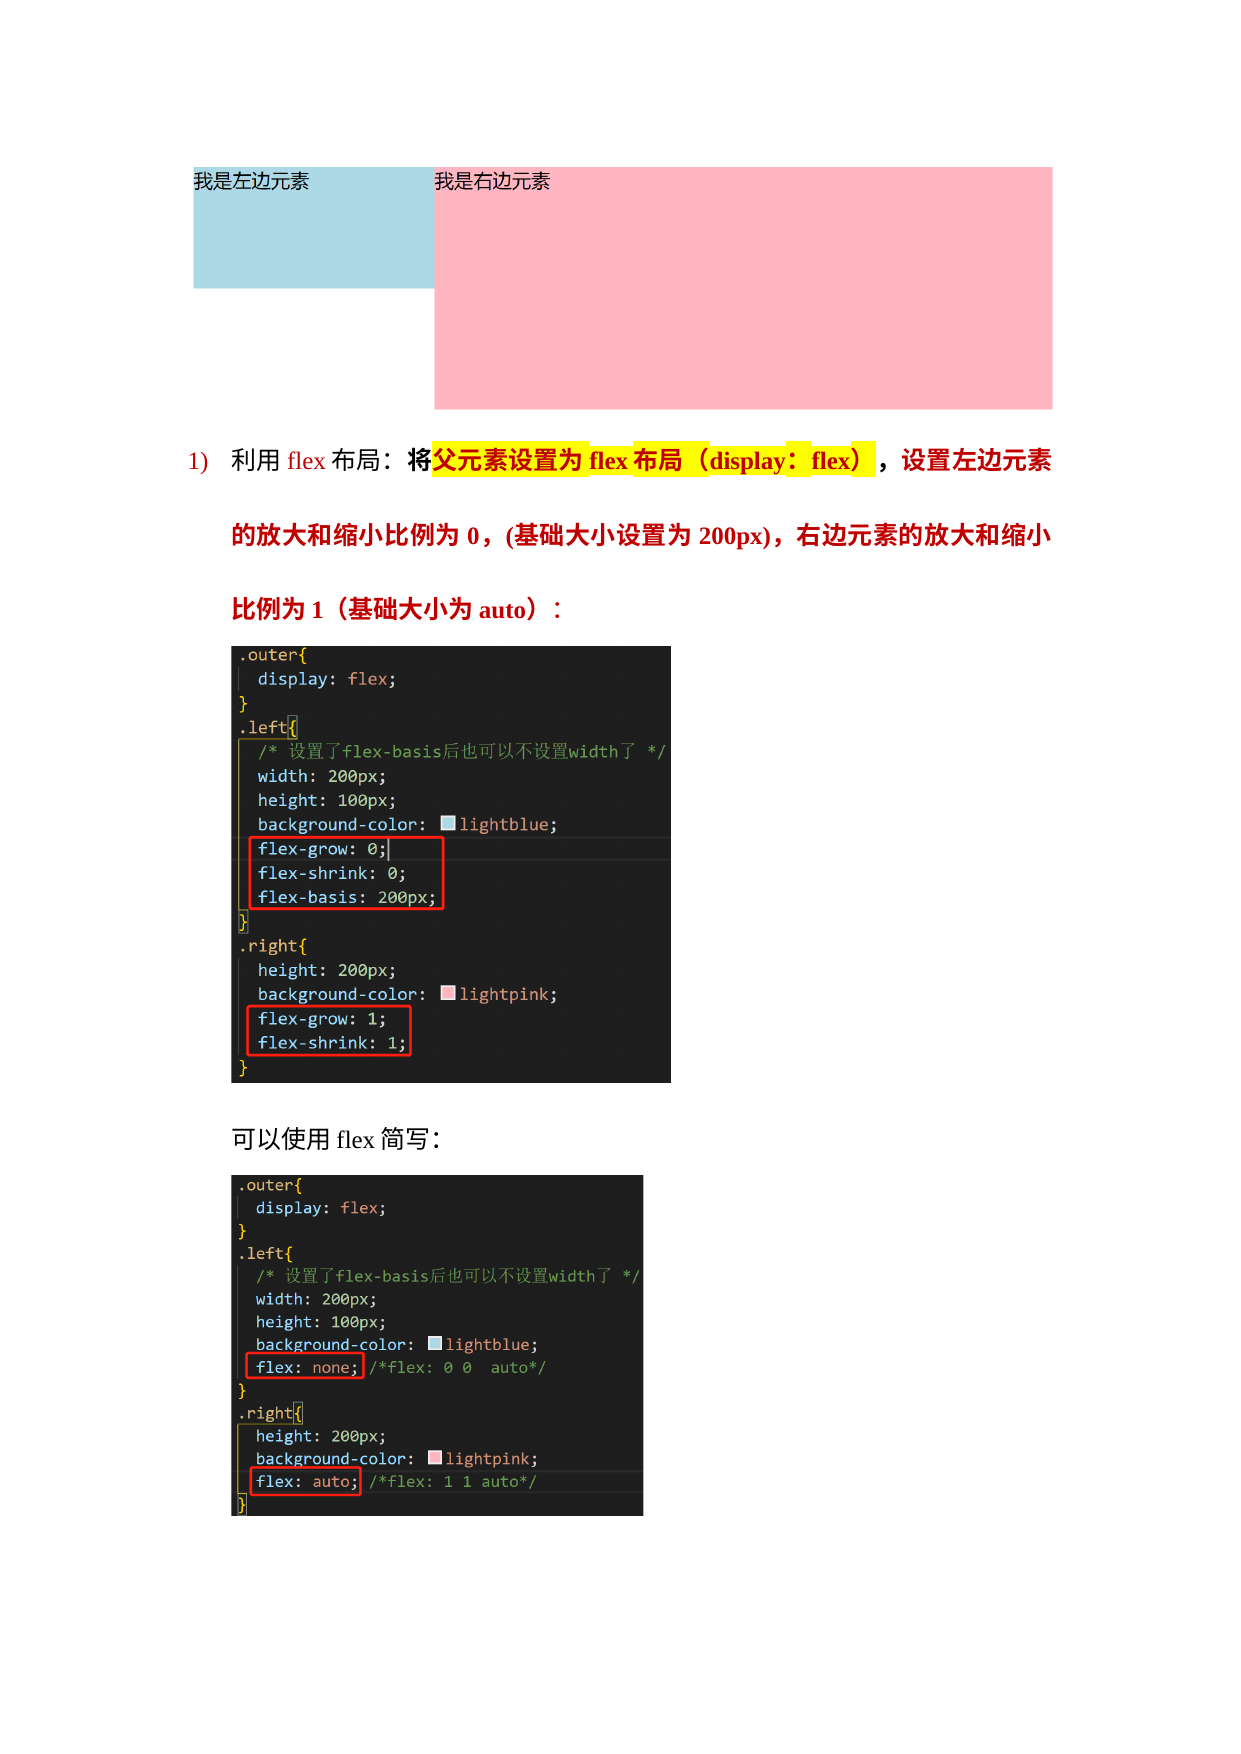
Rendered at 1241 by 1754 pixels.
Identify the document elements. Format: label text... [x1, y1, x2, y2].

picture [231, 646, 671, 1083]
list 利用flex布局：将父元素设置为flex布局（display：flex），设置左边元素的放大和缩小比例为0，(基础大小设置为200px)，右边元素的放大和缩小比例为1（基础大小为auto）： [187, 426, 1053, 641]
picture [231, 1175, 644, 1516]
list 可以使用flex简写： [231, 1105, 1053, 1170]
picture [187, 162, 1053, 414]
